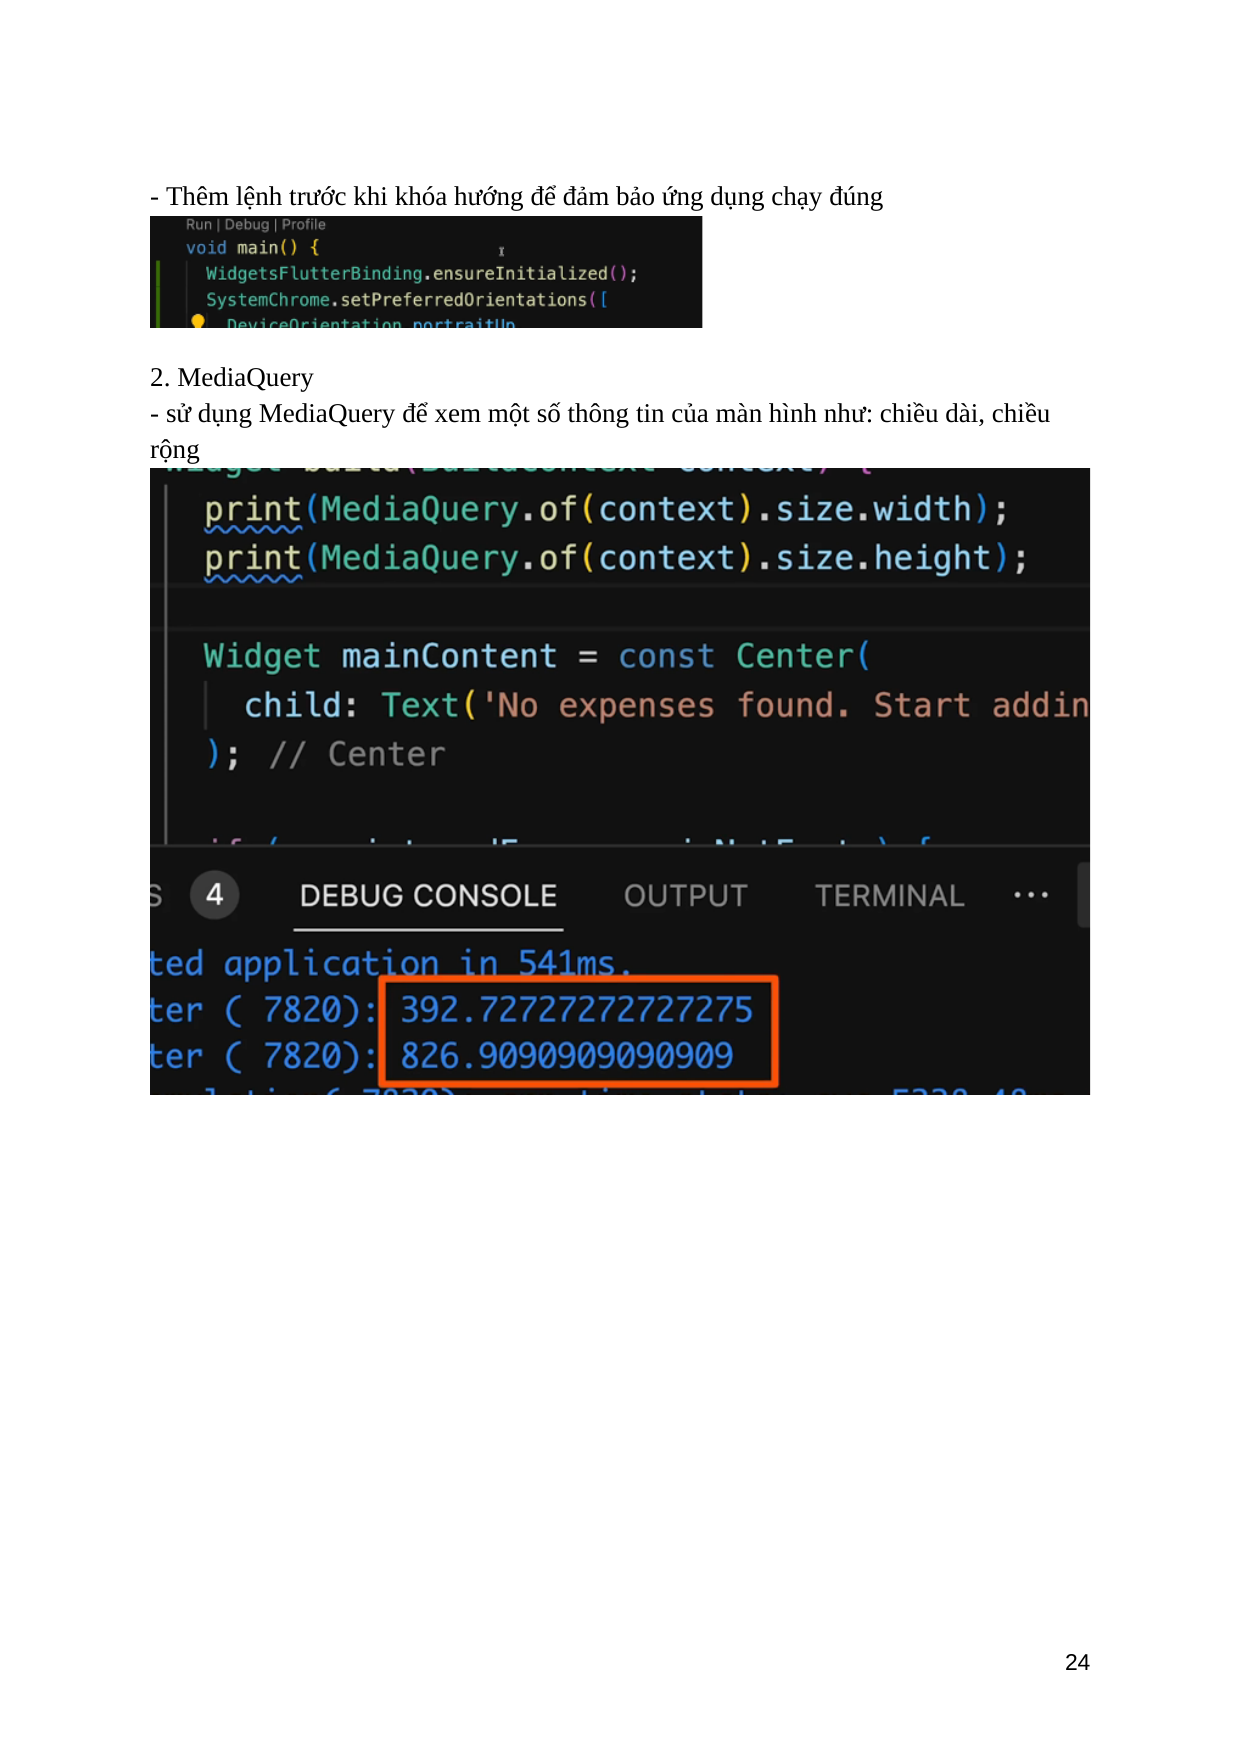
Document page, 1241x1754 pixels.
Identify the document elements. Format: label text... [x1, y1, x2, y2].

list MediaQuery [150, 361, 1090, 392]
picture [150, 468, 1091, 1095]
list - sử dụng MediaQuery để xem một số thông tin của màn hình như: chiều dài, chiều rộng [150, 397, 1090, 464]
picture [150, 216, 703, 328]
list - Thêm lệnh trước khi khóa hướng để đảm bảo ứng dụng chạy đúng [150, 180, 1090, 211]
